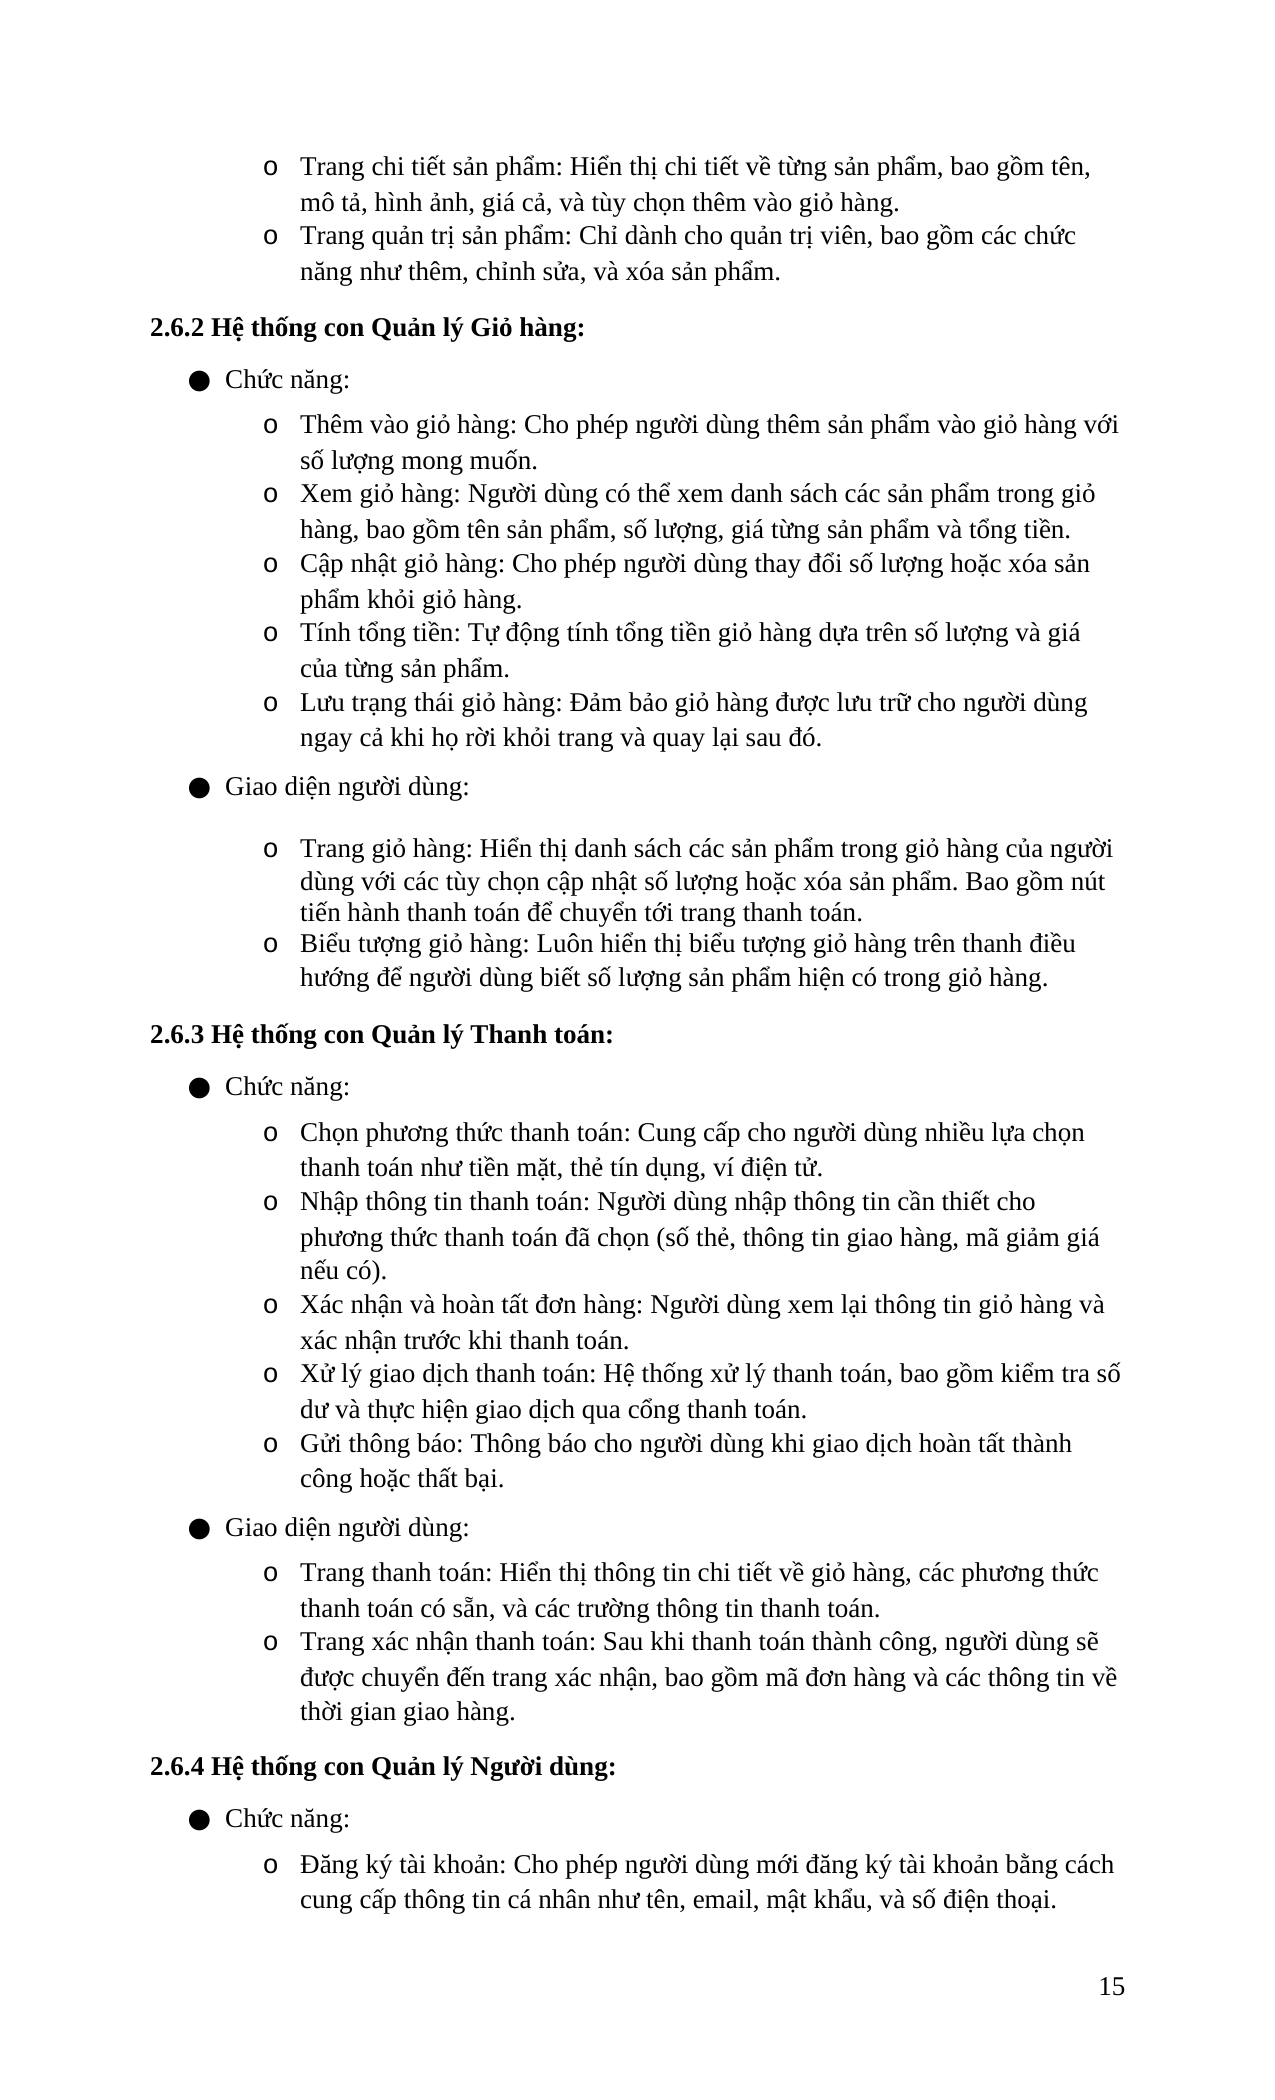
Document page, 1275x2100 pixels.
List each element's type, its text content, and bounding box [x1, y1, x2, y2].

list Trang quản trị sản phẩm: Chỉ dành cho quản trị viên, bao gồm các chức năng như thêm, chỉnh sửa, và xóa sản phẩm. [262, 219, 1125, 286]
list Tính tổng tiền: Tự động tính tổng tiền giỏ hàng dựa trên số lượng và giá của từng sản phẩm. [262, 616, 1125, 683]
list Trang giỏ hàng: Hiển thị danh sách các sản phẩm trong giỏ hàng của người dùng với các tùy chọn cập nhật số lượng hoặc xóa sản phẩm. Bao gồm nút tiến hành thanh toán để chuyển tới trang thanh toán. [262, 832, 1125, 927]
list Trang xác nhận thanh toán: Sau khi thanh toán thành công, người dùng sẽ được chuyển đến trang xác nhận, bao gồm mã đơn hàng và các thông tin về thời gian giao hàng. [262, 1625, 1125, 1726]
list Xử lý giao dịch thanh toán: Hệ thống xử lý thanh toán, bao gồm kiểm tra số dư và thực hiện giao dịch qua cổng thanh toán. [262, 1357, 1125, 1424]
list Lưu trạng thái giỏ hàng: Đảm bảo giỏ hàng được lưu trữ cho người dùng ngay cả khi họ rời khỏi trang và quay lại sau đó. [262, 686, 1125, 753]
list Gửi thông báo: Thông báo cho người dùng khi giao dịch hoàn tất thành công hoặc thất bại. [262, 1427, 1125, 1494]
list Cập nhật giỏ hàng: Cho phép người dùng thay đổi số lượng hoặc xóa sản phẩm khỏi giỏ hàng. [262, 547, 1125, 614]
list Chức năng: [187, 1788, 1125, 1843]
list Giao diện người dùng: [187, 1496, 1125, 1552]
subtitle 2.6.3 Hệ thống con Quản lý Thanh toán: [150, 1021, 1125, 1049]
list Xác nhận và hoàn tất đơn hàng: Người dùng xem lại thông tin giỏ hàng và xác nhận trước khi thanh toán. [262, 1288, 1125, 1355]
list Giao diện người dùng: [187, 755, 1125, 811]
list Thêm vào giỏ hàng: Cho phép người dùng thêm sản phẩm vào giỏ hàng với số lượng mong muốn. [262, 408, 1125, 475]
list Xem giỏ hàng: Người dùng có thể xem danh sách các sản phẩm trong giỏ hàng, bao gồm tên sản phẩm, số lượng, giá từng sản phẩm và tổng tiền. [262, 478, 1125, 544]
list Nhập thông tin thanh toán: Người dùng nhập thông tin cần thiết cho phương thức thanh toán đã chọn (số thẻ, thông tin giao hàng, mã giảm giá nếu có). [262, 1185, 1125, 1286]
list Đăng ký tài khoản: Cho phép người dùng mới đăng ký tài khoản bằng cách cung cấp thông tin cá nhân như tên, email, mật khẩu, và số điện thoại. [262, 1848, 1125, 1915]
list Chức năng: [187, 1056, 1125, 1111]
list Trang thanh toán: Hiển thị thông tin chi tiết về giỏ hàng, các phương thức thanh toán có sẵn, và các trường thông tin thanh toán. [262, 1556, 1125, 1623]
list Biểu tượng giỏ hàng: Luôn hiển thị biểu tượng giỏ hàng trên thanh điều hướng để người dùng biết số lượng sản phẩm hiện có trong giỏ hàng. [262, 927, 1125, 992]
list Chọn phương thức thanh toán: Cung cấp cho người dùng nhiều lựa chọn thanh toán như tiền mặt, thẻ tín dụng, ví điện tử. [262, 1116, 1125, 1183]
subtitle 2.6.4 Hệ thống con Quản lý Người dùng: [150, 1753, 1125, 1782]
list Chức năng: [187, 348, 1125, 404]
list Trang chi tiết sản phẩm: Hiển thị chi tiết về từng sản phẩm, bao gồm tên, mô tả, hình ảnh, giá cả, và tùy chọn thêm vào giỏ hàng. [262, 150, 1125, 217]
subtitle 2.6.2 Hệ thống con Quản lý Giỏ hàng: [150, 314, 1125, 342]
